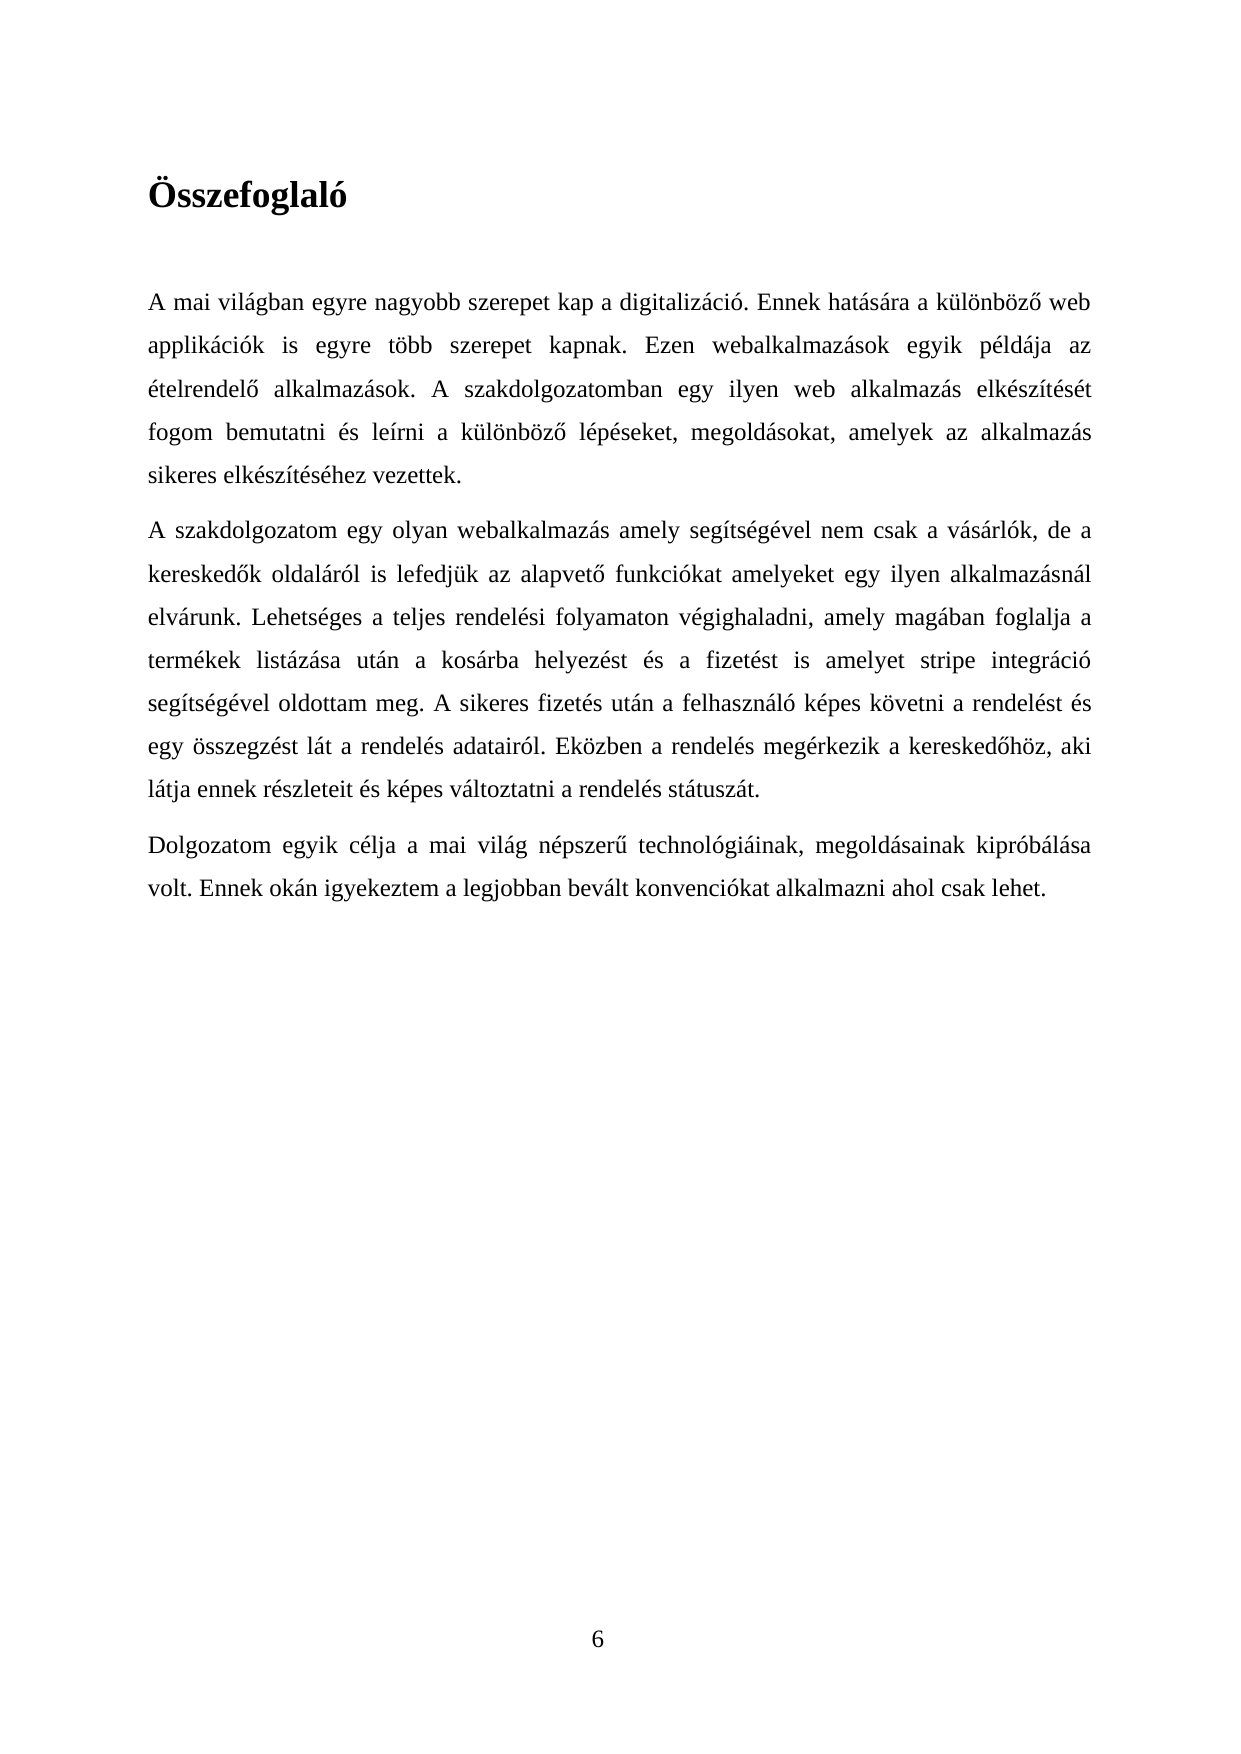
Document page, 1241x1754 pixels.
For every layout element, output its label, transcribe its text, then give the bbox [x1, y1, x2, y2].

text A mai világban egyre nagyobb szerepet kap a digitalizáció. Ennek hatására a különböző web applikációk is egyre több szerepet kapnak. Ezen webalkalmazások egyik példája az ételrendelő alkalmazások. A szakdolgozatomban egy ilyen web alkalmazás elkészítését fogom bemutatni és leírni a különböző lépéseket, megoldásokat, amelyek az alkalmazás sikeres elkészítéséhez vezettek. [148, 287, 1092, 489]
text A szakdolgozatom egy olyan webalkalmazás amely segítségével nem csak a vásárlók, de a kereskedők oldaláról is lefedjük az alapvető funkciókat amelyeket egy ilyen alkalmazásnál elvárunk. Lehetséges a teljes rendelési folyamaton végighaladni, amely magában foglalja a termékek listázása után a kosárba helyezést és a fizetést is amelyet stripe integráció segítségével oldottam meg. A sikeres fizetés után a felhasználó képes követni a rendelést és egy összegzést lát a rendelés adatairól. Eközben a rendelés megérkezik a kereskedőhöz, aki látja ennek részleteit és képes változtatni a rendelés státuszát. [148, 516, 1092, 803]
text Összefoglaló [148, 173, 1092, 216]
text Dolgozatom egyik célja a mai világ népszerű technológiáinak, megoldásainak kipróbálása volt. Ennek okán igyekeztem a legjobban bevált konvenciókat alkalmazni ahol csak lehet. [148, 830, 1092, 902]
